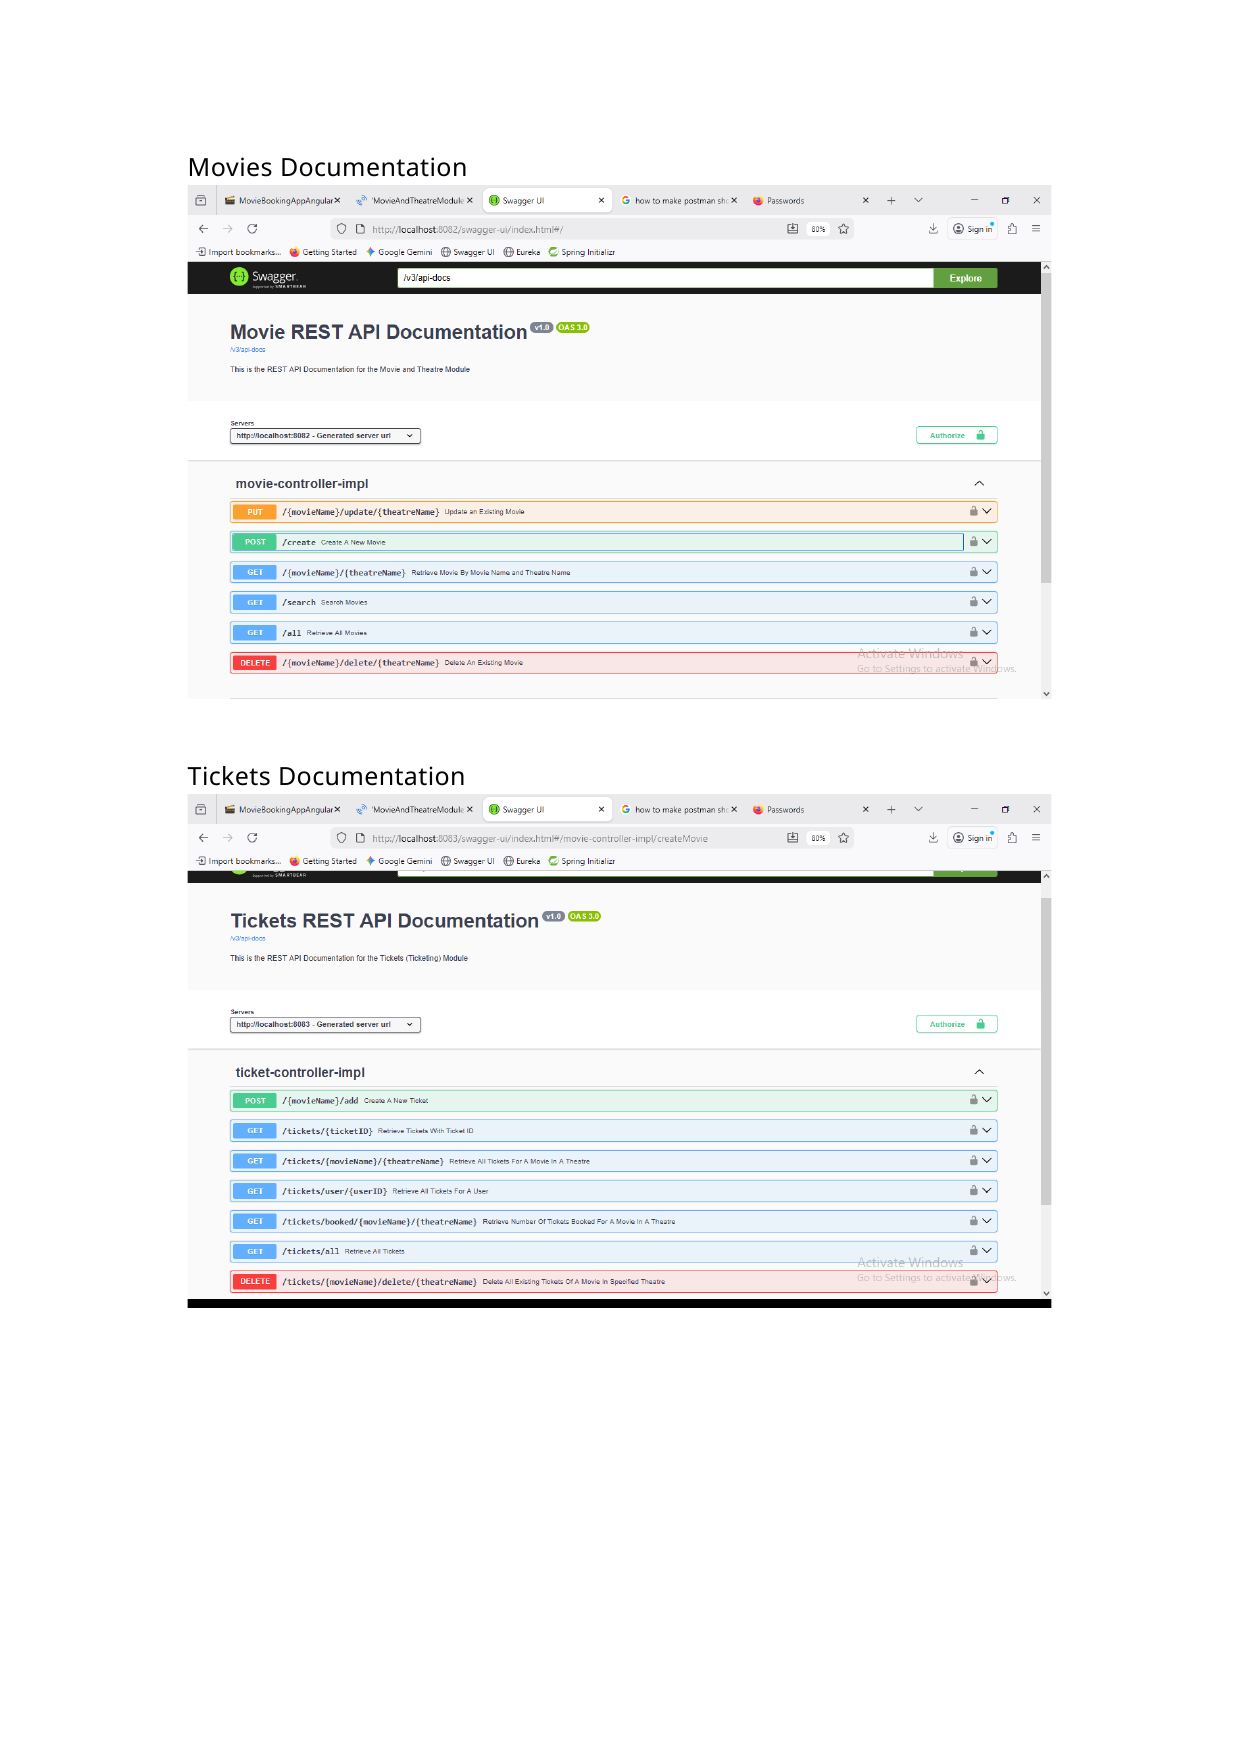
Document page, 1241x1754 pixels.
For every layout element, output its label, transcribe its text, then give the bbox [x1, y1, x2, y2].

subtitle Tickets Documentation [187, 759, 1053, 793]
picture [187, 185, 1052, 699]
picture [187, 794, 1052, 1308]
subtitle Movies Documentation [187, 150, 1053, 184]
